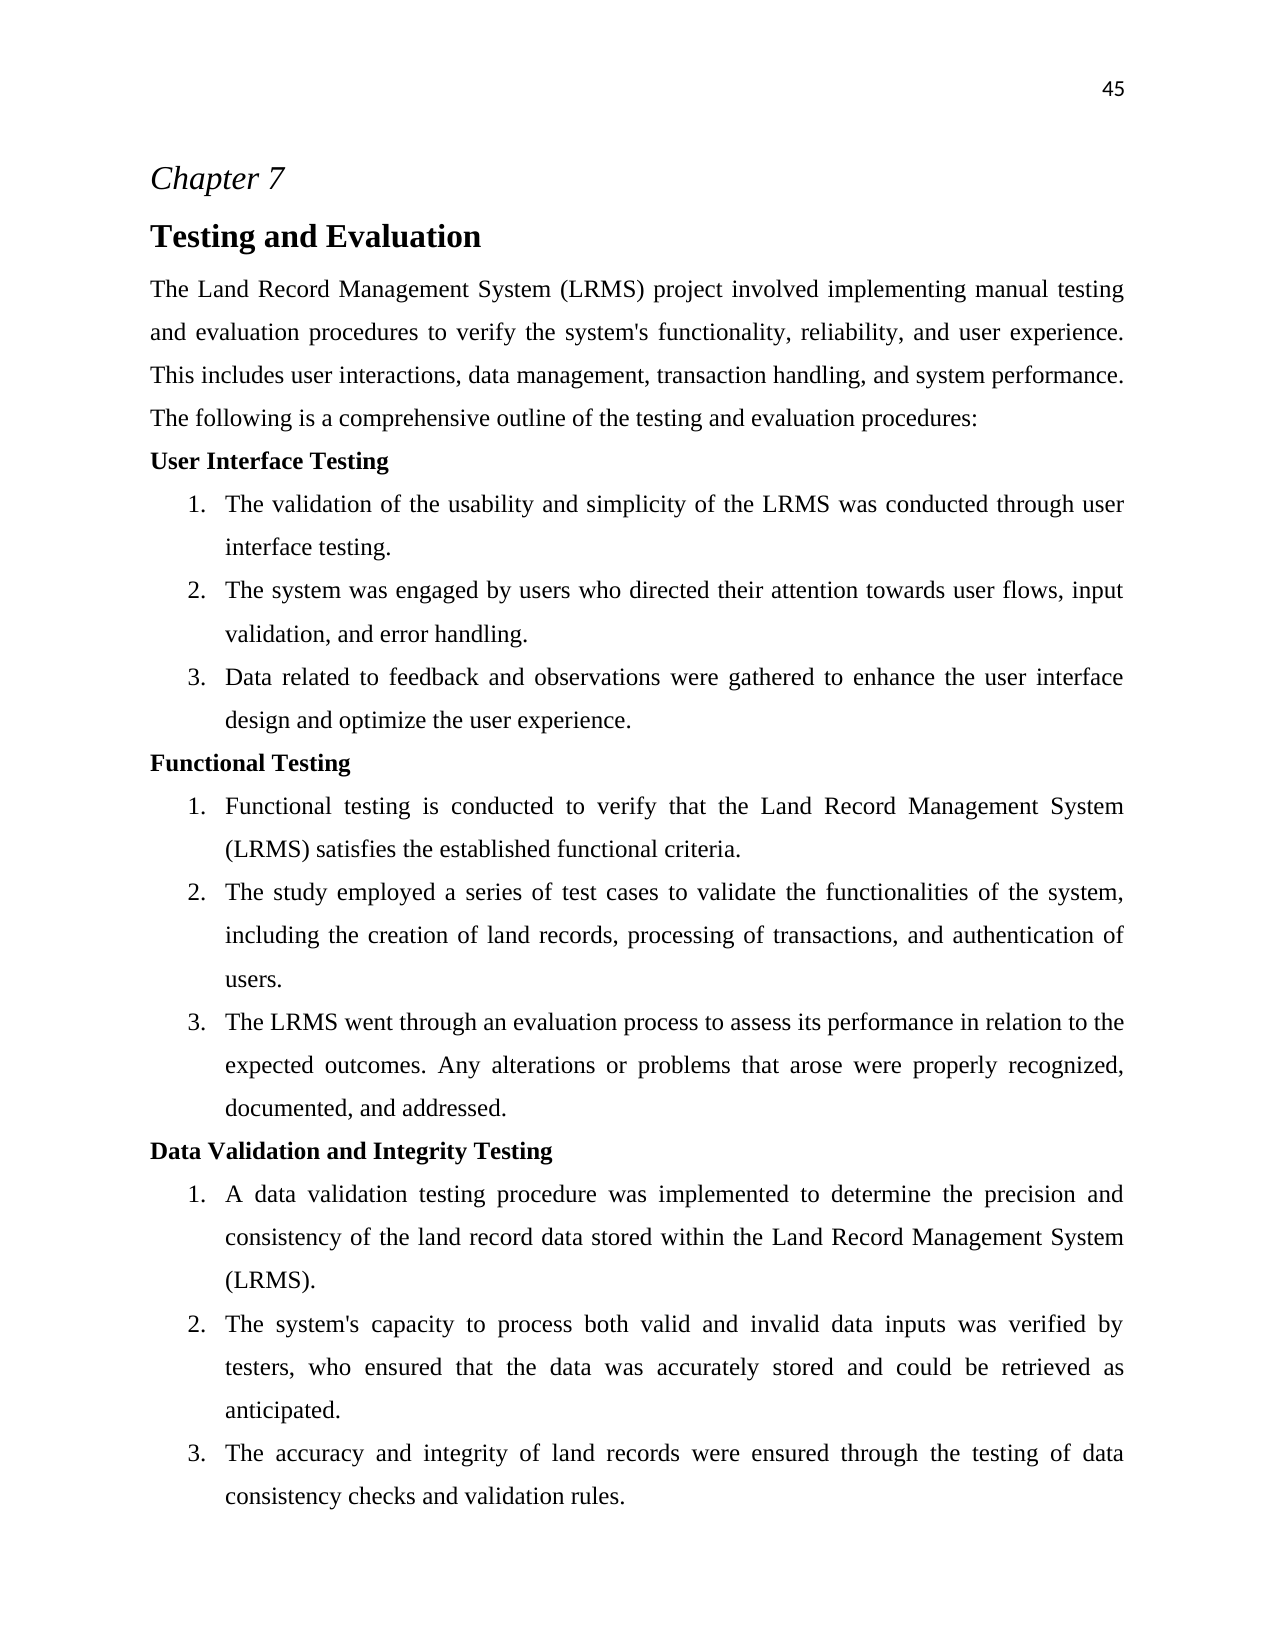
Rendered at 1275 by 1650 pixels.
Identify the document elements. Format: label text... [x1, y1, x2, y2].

list The system's capacity to process both valid and invalid data inputs was verified by testers, who ensured that the data was accurately stored and could be retrieved as anticipated. [187, 1309, 1125, 1424]
text Data Validation and Integrity Testing [150, 1136, 1125, 1165]
text User Interface Testing [150, 446, 1125, 475]
text The Land Record Management System (LRMS) project involved implementing manual testing and evaluation procedures to verify the system's functionality, reliability, and user experience. This includes user interactions, data management, transaction handling, and system performance. The following is a comprehensive outline of the testing and evaluation procedures: [150, 274, 1125, 432]
text Functional Testing [150, 748, 1125, 777]
list The system was engaged by users who directed their attention towards user flows, input validation, and error handling. [187, 576, 1125, 647]
list The study employed a series of test cases to validate the functionalities of the system, including the creation of land records, processing of transactions, and authentication of users. [187, 877, 1125, 992]
subtitle Testing and Evaluation [150, 216, 1125, 254]
list Data related to feedback and observations were gathered to enhance the user interface design and optimize the user experience. [187, 662, 1125, 734]
list The validation of the usability and simplicity of the LRMS was conducted through user interface testing. [187, 489, 1125, 561]
subtitle Chapter 7 [150, 159, 1125, 197]
list A data validation testing procedure was implemented to determine the precision and consistency of the land record data stored within the Land Record Management System (LRMS). [187, 1179, 1125, 1294]
list The accuracy and integrity of land records were ensured through the testing of data consistency checks and validation rules. [187, 1438, 1125, 1510]
list Functional testing is conducted to verify that the Land Record Management System (LRMS) satisfies the established functional criteria. [187, 791, 1125, 863]
list The LRMS went through an evaluation process to assess its performance in relation to the expected outcomes. Any alterations or problems that arose were properly recognized, documented, and addressed. [187, 1007, 1125, 1122]
